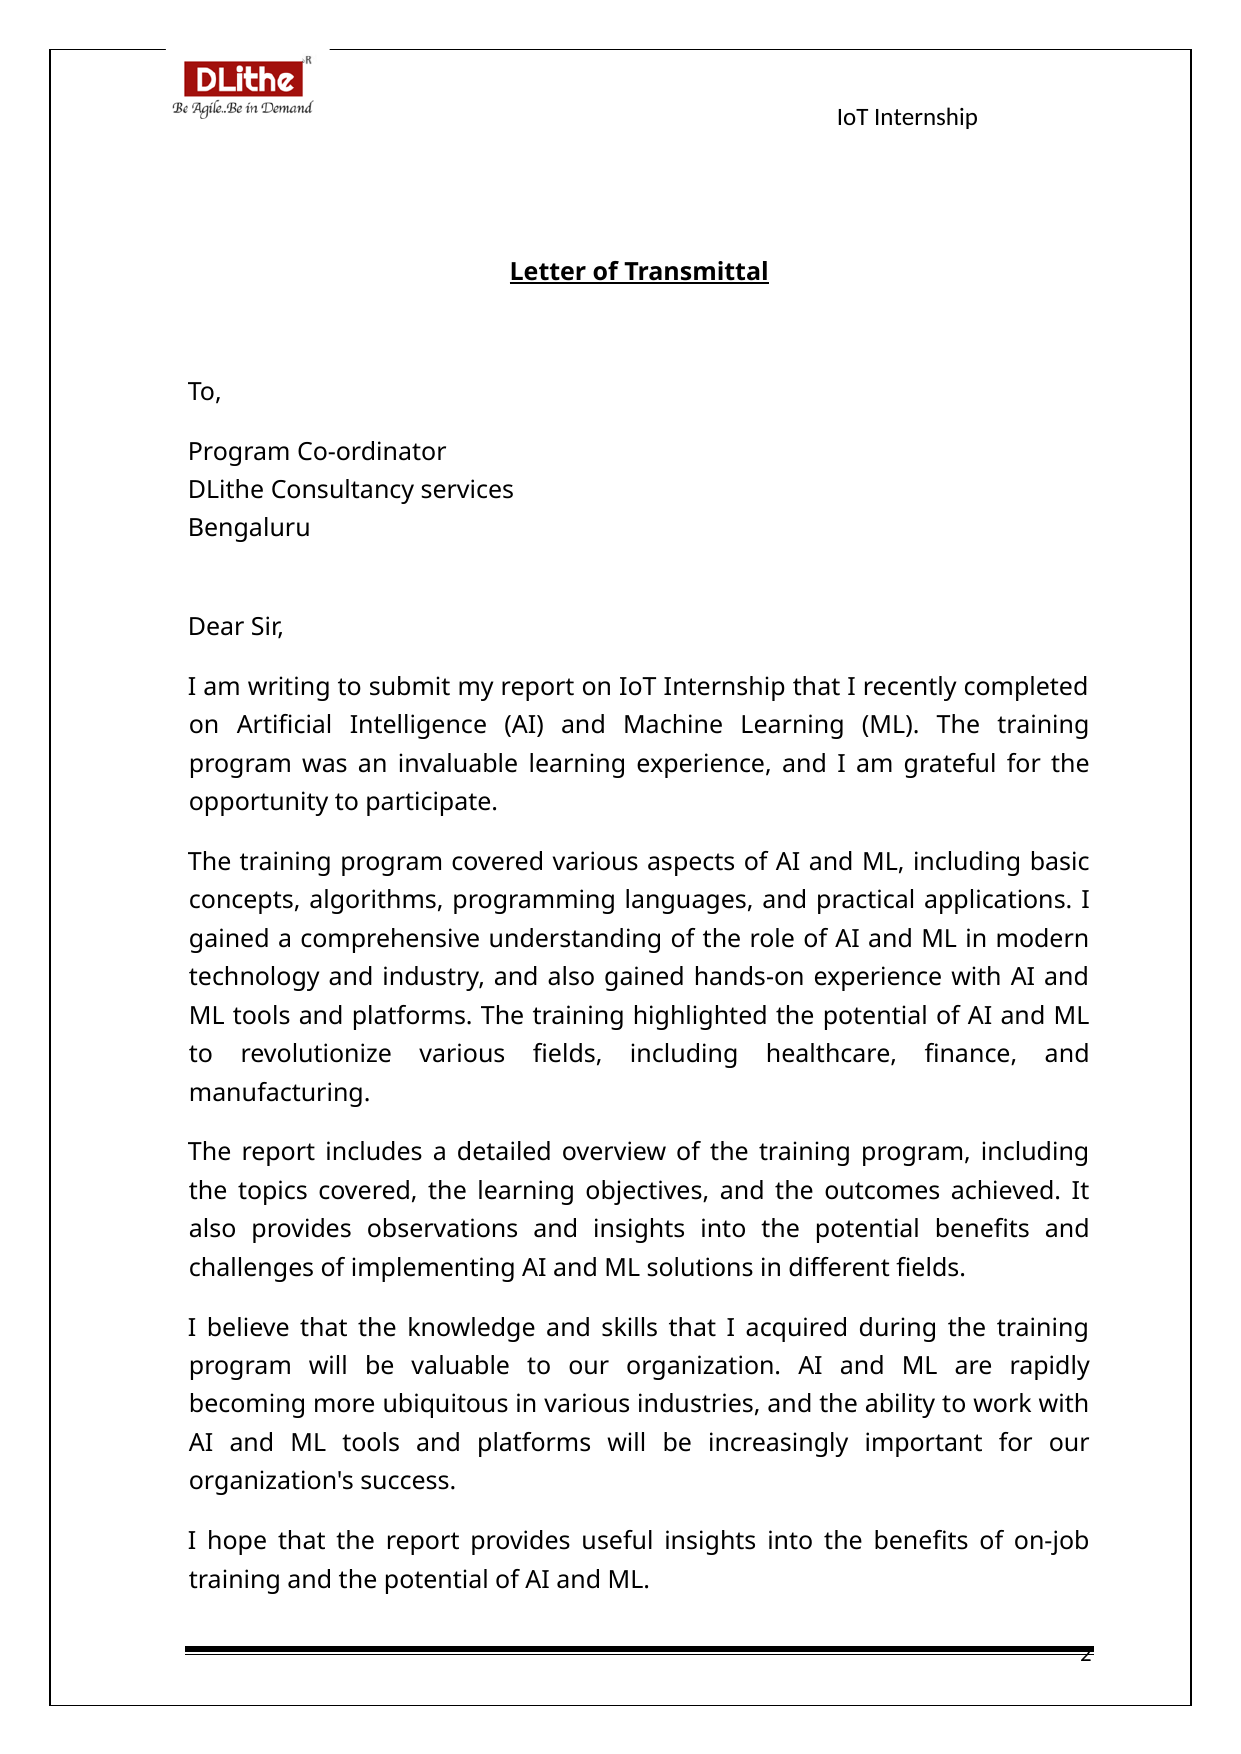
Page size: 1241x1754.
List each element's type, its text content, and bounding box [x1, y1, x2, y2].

text Dear Sir, [188, 608, 1090, 642]
text DLithe Consultancy services [188, 472, 1090, 506]
text The training program covered various aspects of AI and ML, including basic concepts, algorithms, programming languages, and practical applications. I gained a comprehensive understanding of the role of AI and ML in modern technology and industry, and also gained hands-on experience with AI and ML tools and platforms. The training highlighted the potential of AI and ML to revolutionize various fields, including healthcare, finance, and manufacturing. [188, 843, 1090, 1108]
text I am writing to submit my report on IoT Internship that I recently completed on Artificial Intelligence (AI) and Machine Learning (ML). The training program was an invaluable learning experience, and I am grateful for the opportunity to participate. [188, 668, 1090, 818]
text I hope that the report provides useful insights into the benefits of on-job training and the potential of AI and ML. [188, 1523, 1090, 1595]
text I believe that the knowledge and skills that I acquired during the training program will be valuable to our organization. AI and ML are rapidly becoming more ubiquitous in various industries, and the ability to work with AI and ML tools and platforms will be increasingly important for our organization's success. [188, 1309, 1090, 1497]
text To, [188, 373, 1090, 407]
text Bengaluru [188, 510, 1090, 544]
picture [165, 49, 330, 126]
text Program Co-ordinator [188, 433, 1090, 467]
text The report includes a detailed overview of the training program, including the topics covered, the learning objectives, and the outcomes achieved. It also provides observations and insights into the potential benefits and challenges of implementing AI and ML solutions in different fields. [188, 1134, 1090, 1283]
text Letter of Transmittal [188, 253, 1090, 288]
